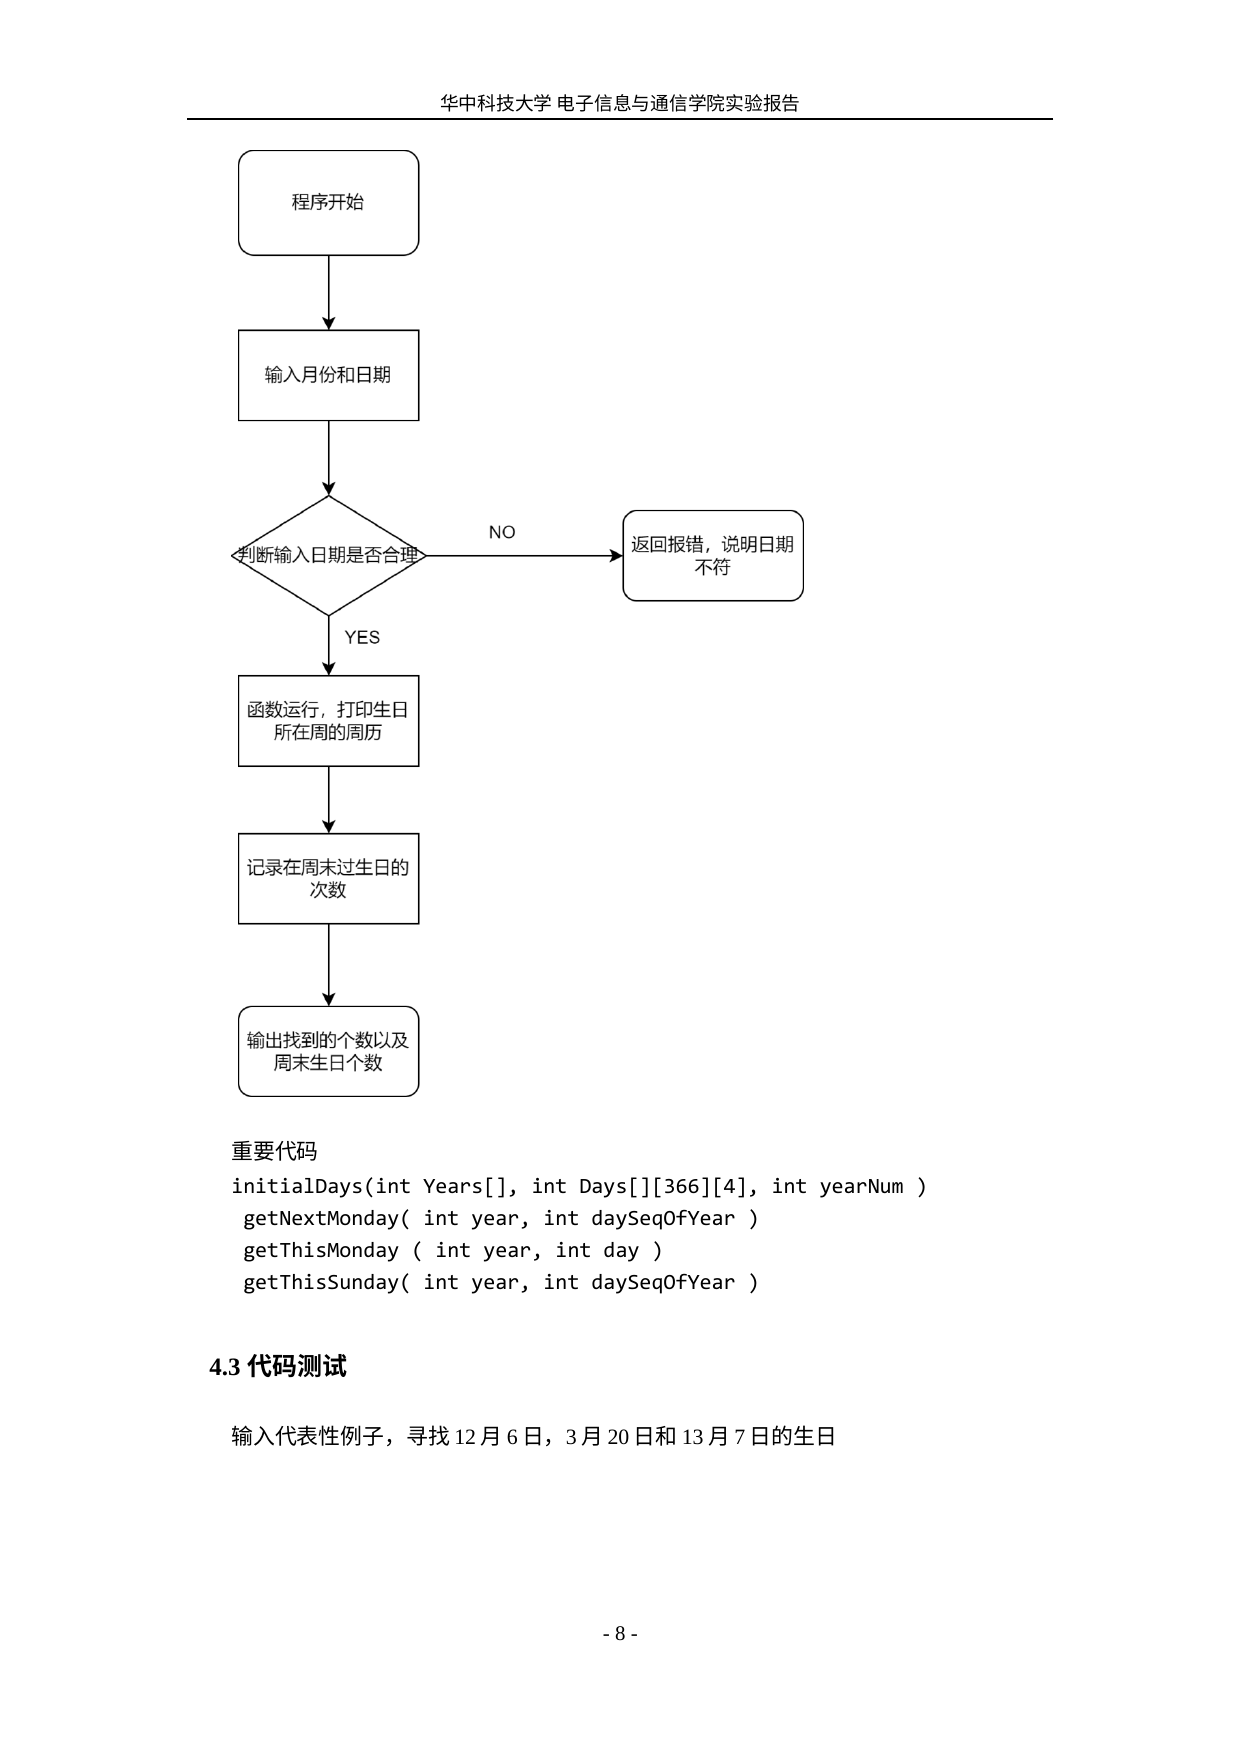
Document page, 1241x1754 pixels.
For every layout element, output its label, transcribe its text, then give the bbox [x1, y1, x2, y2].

text 重要代码 [187, 1134, 1053, 1166]
picture [231, 150, 804, 1097]
text getThisMonday ( int year, int day ) [187, 1238, 1053, 1263]
text getNextMonday( int year, int daySeqOfYear ) [187, 1206, 1053, 1231]
subtitle 代码测试 [209, 1346, 1053, 1382]
text getThisSunday( int year, int daySeqOfYear ) [187, 1270, 1053, 1295]
text initialDays(int Years[], int Days[][366][4], int yearNum ) [187, 1174, 1053, 1199]
text 输入代表性例子，寻找12月6日，3月20日和13月7日的生日 [187, 1419, 1053, 1451]
